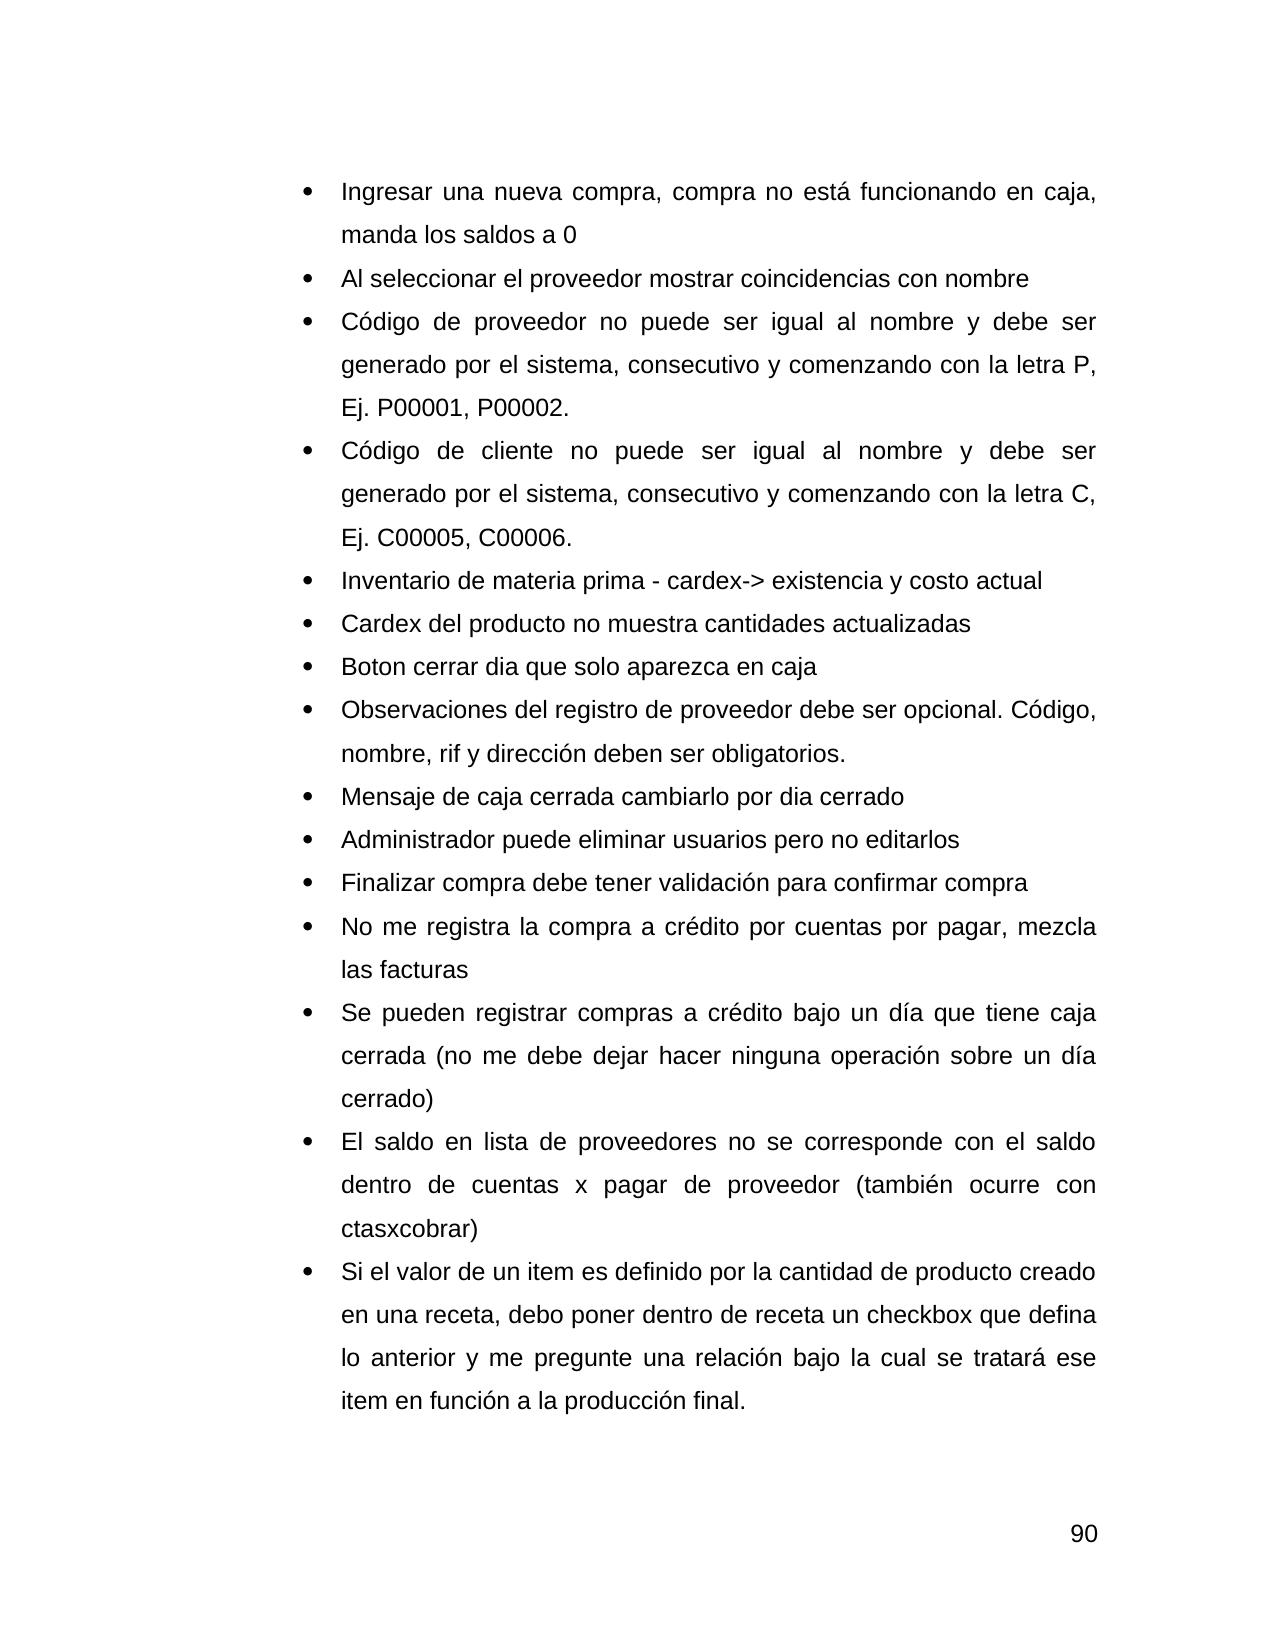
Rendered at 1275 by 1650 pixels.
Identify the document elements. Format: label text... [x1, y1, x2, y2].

list Cardex del producto no muestra cantidades actualizadas [303, 609, 1098, 638]
list Mensaje de caja cerrada cambiarlo por dia cerrado [303, 782, 1098, 811]
list Al seleccionar el proveedor mostrar coincidencias con nombre [303, 263, 1098, 292]
list Boton cerrar dia que solo aparezca en caja [303, 652, 1098, 681]
list Observaciones del registro de proveedor debe ser opcional. Código, nombre, rif y dirección deben ser obligatorios. [303, 695, 1098, 767]
list Si el valor de un item es definido por la cantidad de producto creado en una receta, debo poner dentro de receta un checkbox que defina lo anterior y me pregunte una relación bajo la cual se tratará ese item en función a la producción final. [303, 1257, 1098, 1415]
list El saldo en lista de proveedores no se corresponde con el saldo dentro de cuentas x pagar de proveedor (también ocurre con ctasxcobrar) [303, 1127, 1098, 1242]
list Finalizar compra debe tener validación para confirmar compra [303, 868, 1098, 897]
list Administrador puede eliminar usuarios pero no editarlos [303, 825, 1098, 854]
list Se pueden registrar compras a crédito bajo un día que tiene caja cerrada (no me debe dejar hacer ninguna operación sobre un día cerrado) [303, 998, 1098, 1113]
list Inventario de materia prima - cardex-> existencia y costo actual [303, 566, 1098, 594]
list Código de cliente no puede ser igual al nombre y debe ser generado por el sistema, consecutivo y comenzando con la letra C, Ej. C00005, C00006. [303, 436, 1098, 551]
list Código de proveedor no puede ser igual al nombre y debe ser generado por el sistema, consecutivo y comenzando con la letra P, Ej. P00001, P00002. [303, 307, 1098, 422]
list No me registra la compra a crédito por cuentas por pagar, mezcla las facturas [303, 911, 1098, 983]
list Ingresar una nueva compra, compra no está funcionando en caja, manda los saldos a 0 [303, 177, 1098, 249]
